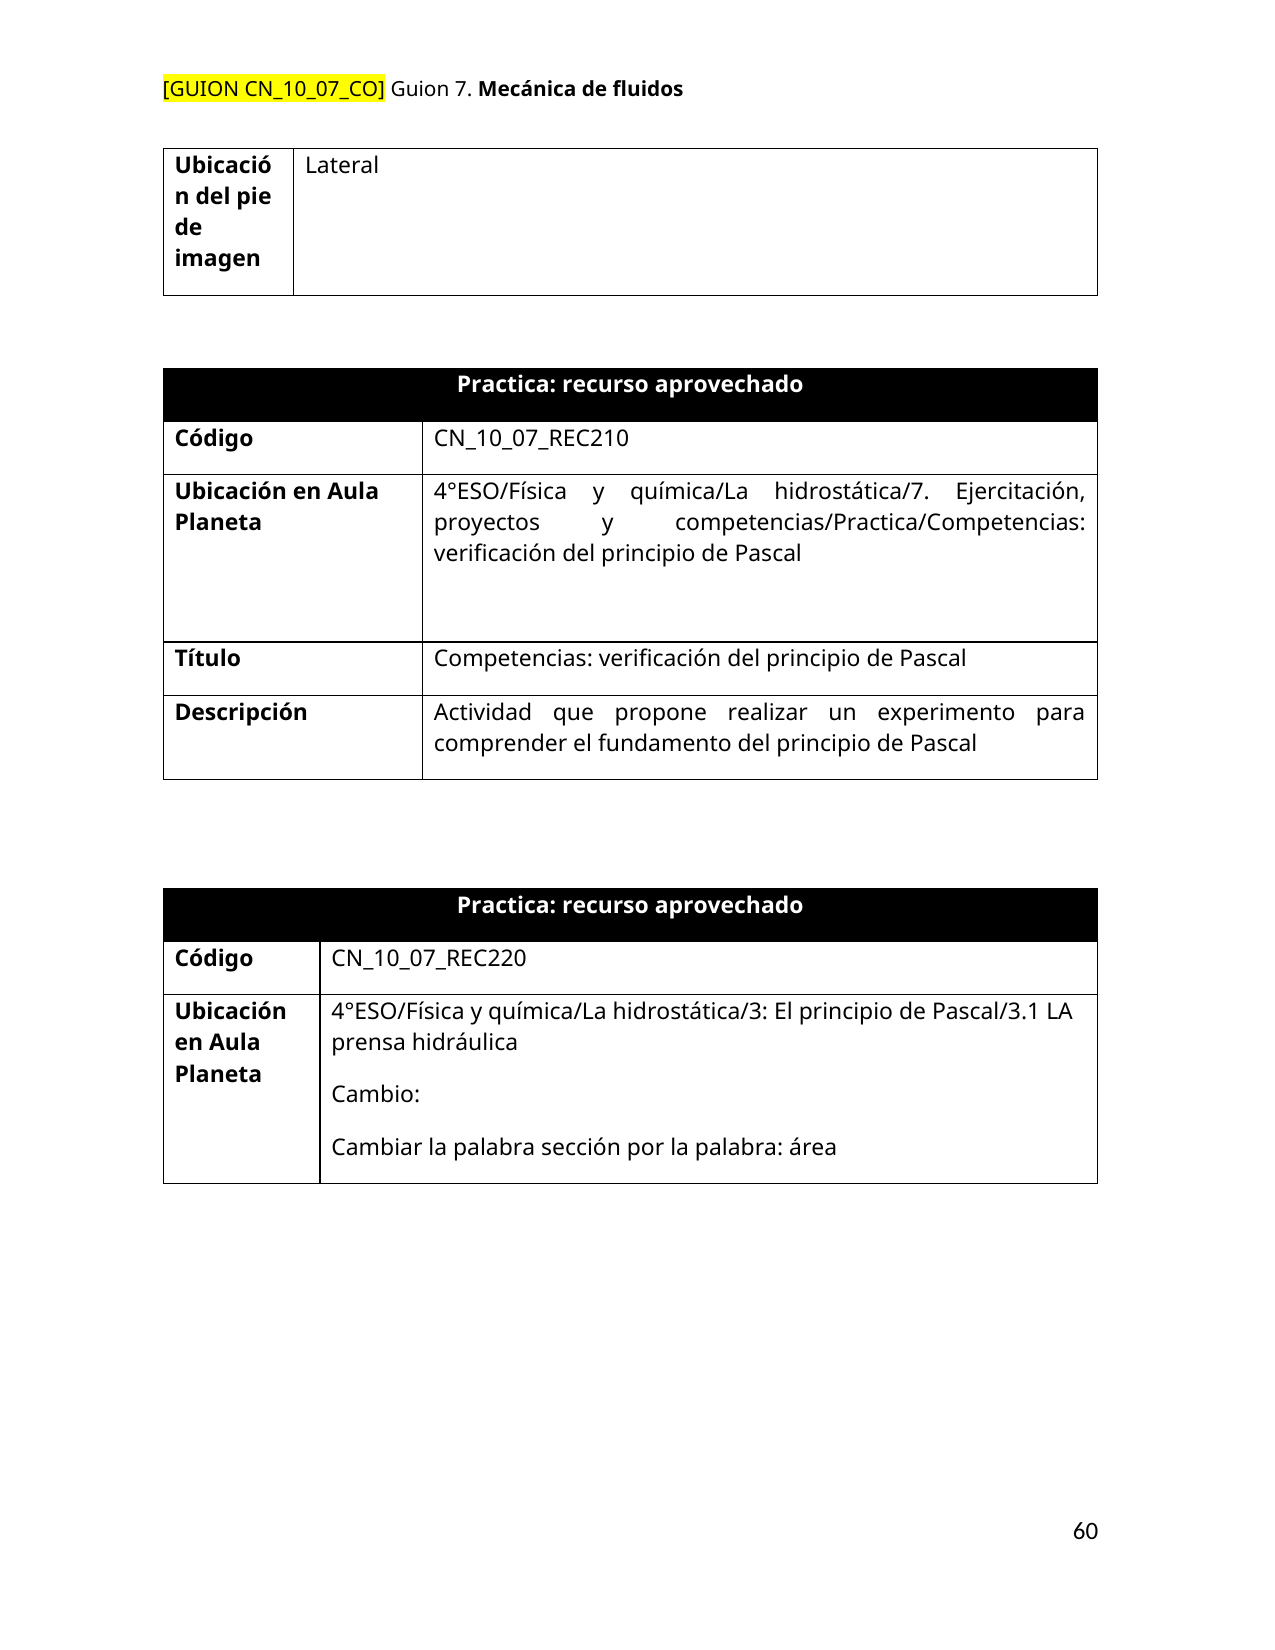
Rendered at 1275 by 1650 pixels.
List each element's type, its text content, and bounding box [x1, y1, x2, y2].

table_cell Título [164, 643, 422, 694]
table_cell Lateral [294, 149, 1097, 294]
table_cell Descripción [164, 696, 422, 779]
table_cell 4°ESO/Física y química/La hidrostática/7. Ejercitación, proyectos y competencias/Practica/Competencias: verificación del principio de Pascal [423, 475, 1097, 641]
table_cell CN_10_07_REC220 [321, 942, 1097, 994]
table_cell CN_10_07_REC210 [423, 422, 1097, 474]
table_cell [321, 995, 1097, 1182]
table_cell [164, 995, 319, 1182]
table_cell Ubicación del pie de imagen [164, 149, 293, 294]
table_header Practica: recurso aprovechado [164, 369, 1097, 421]
table_cell Competencias: verificación del principio de Pascal [423, 643, 1097, 694]
table_cell Actividad que propone realizar un experimento para comprender el fundamento del principio de Pascal [423, 696, 1097, 779]
table_cell Código [164, 942, 319, 994]
table_header Practica: recurso aprovechado [164, 889, 1097, 941]
table_cell Código [164, 422, 422, 474]
table_cell Ubicación en Aula Planeta [164, 475, 422, 641]
